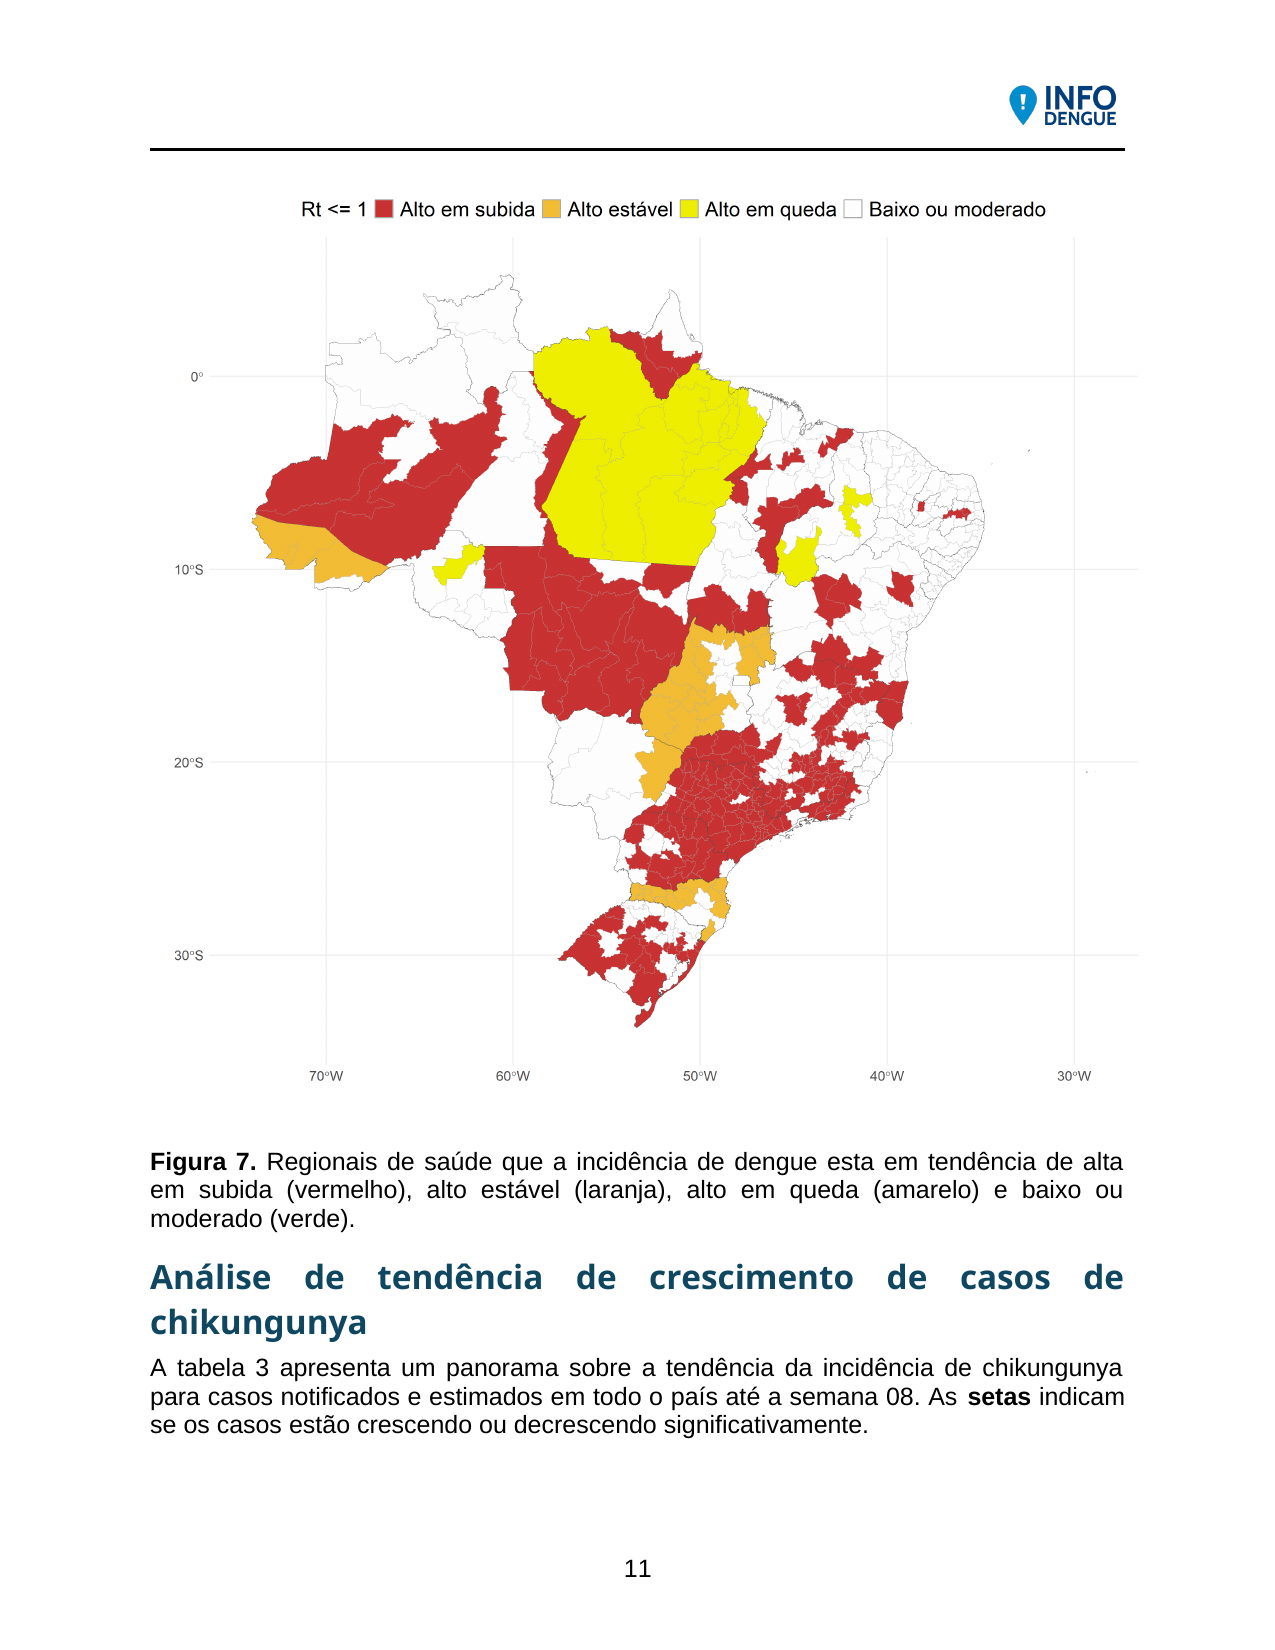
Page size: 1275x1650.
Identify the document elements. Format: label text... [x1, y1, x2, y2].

text Figura 7. Regionais de saúde que a incidência de dengue esta em tendência de alta em subida (vermelho), alto estável (laranja), alto em queda (amarelo) e baixo ou moderado (verde). [150, 1147, 1125, 1233]
picture [168, 150, 1144, 1126]
text A tabela 3 apresenta um panorama sobre a tendência da incidência de chikungunya para casos notificados e estimados em todo o país até a semana 08. As setas indicam se os casos estão crescendo ou decrescendo significativamente. [150, 1353, 1125, 1439]
subtitle Análise de tendência de crescimento de casos de chikungunya [150, 1254, 1125, 1344]
picture [1000, 75, 1125, 136]
